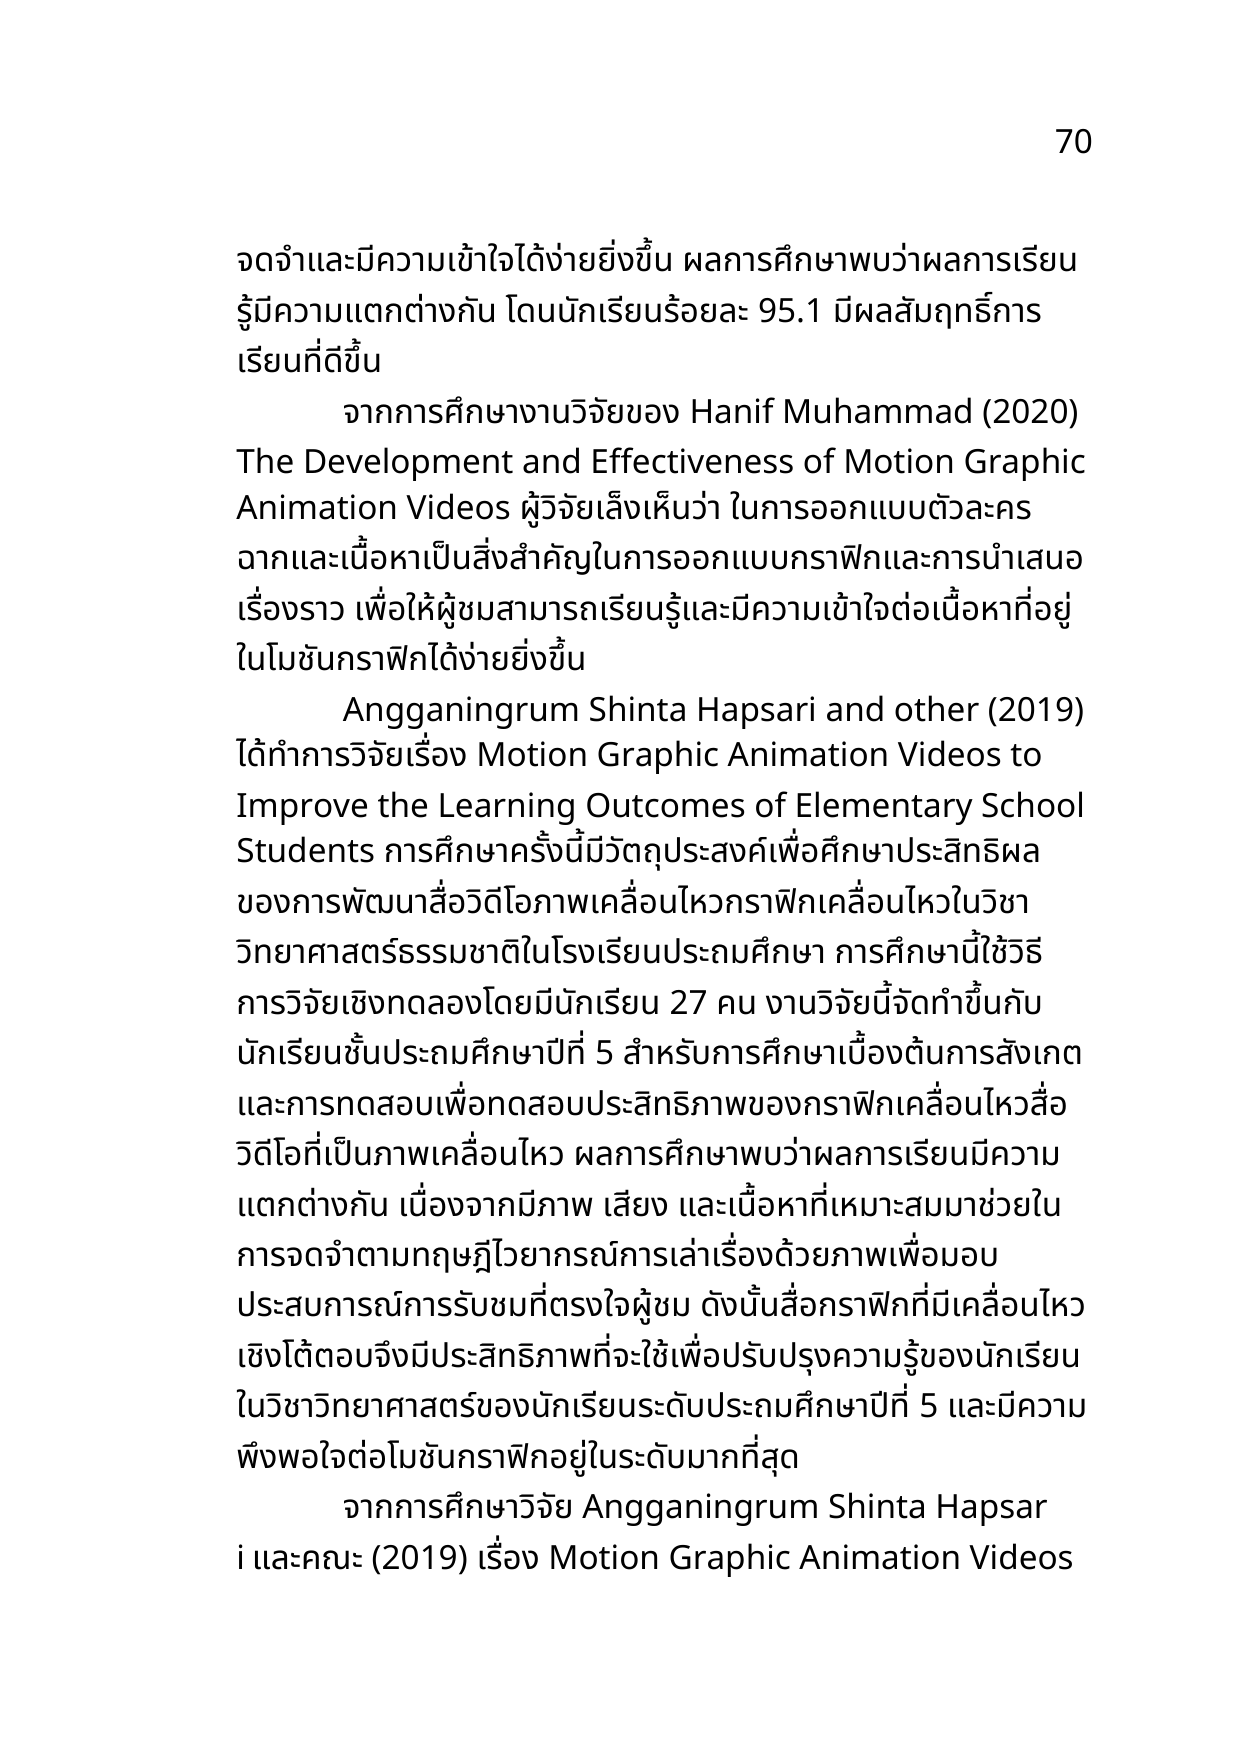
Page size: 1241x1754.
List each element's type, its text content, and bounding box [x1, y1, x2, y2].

text จากการศึกษางานวิจัยของ Hanif Muhammad (2020) The Development and Effectiveness of Motion Graphic Animation Videos ผู้วิจัยเล็งเห็นว่า ในการออกแบบตัวละคร ฉากและเนื้อหาเป็นสิ่งสำคัญในการออกแบบกราฟิกและการนำเสนอเรื่องราว เพื่อให้ผู้ชมสามารถเรียนรู้และมีความเข้าใจต่อเนื้อหาที่อยู่ในโมชันกราฟิกได้ง่ายยิ่งขึ้น [236, 388, 1092, 686]
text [236, 236, 1092, 388]
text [236, 1483, 1092, 1584]
text Angganingrum Shinta Hapsari and other (2019) ได้ทำการวิจัยเรื่อง Motion Graphic Animation Videos to Improve the Learning Outcomes of Elementary School Students การศึกษาครั้งนี้มีวัตถุประสงค์เพื่อศึกษาประสิทธิผลของการพัฒนาสื่อวิดีโอภาพเคลื่อนไหวกราฟิกเคลื่อนไหวในวิชาวิทยาศาสตร์ธรรมชาติในโรงเรียนประถมศึกษา การศึกษานี้ใช้วิธีการวิจัยเชิงทดลองโดยมีนักเรียน 27 คน งานวิจัยนี้จัดทำขึ้นกับนักเรียนชั้นประถมศึกษาปีที่ 5 สำหรับการศึกษาเบื้องต้นการสังเกตและการทดสอบเพื่อทดสอบประสิทธิภาพของกราฟิกเคลื่อนไหวสื่อวิดีโอที่เป็นภาพเคลื่อนไหว ผลการศึกษาพบว่าผลการเรียนมีความแตกต่างกัน เนื่องจากมีภาพ เสียง และเนื้อหาที่เหมาะสมมาช่วยในการจดจำตามทฤษฎีไวยากรณ์การเล่าเรื่องด้วยภาพเพื่อมอบประสบการณ์การรับชมที่ตรงใจผู้ชม ดังนั้นสื่อกราฟิกที่มีเคลื่อนไหวเชิงโต้ตอบจึงมีประสิทธิภาพที่จะใช้เพื่อปรับปรุงความรู้ของนักเรียนในวิชาวิทยาศาสตร์ของนักเรียนระดับประถมศึกษาปีที่ 5 และมีความพึงพอใจต่อโมชันกราฟิกอยู่ในระดับมากที่สุด [236, 686, 1092, 1483]
